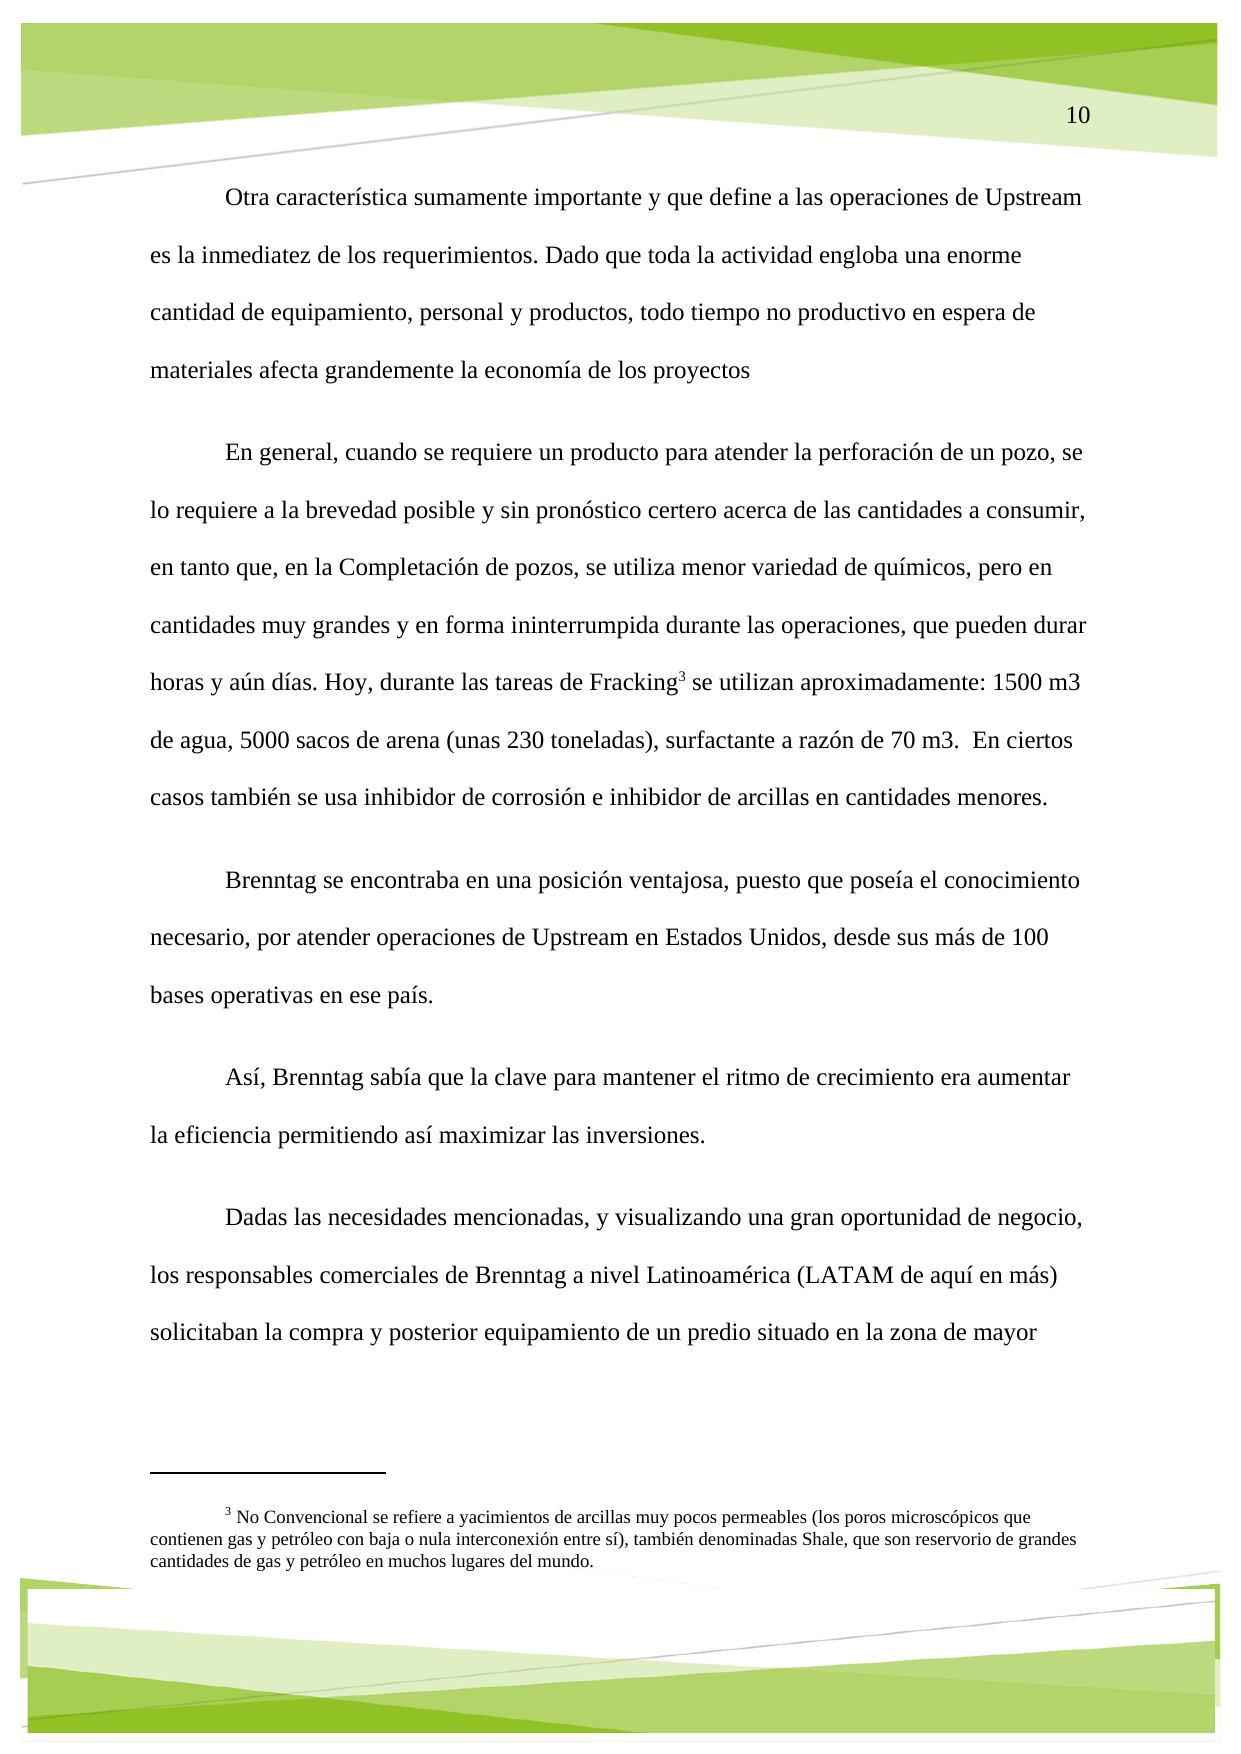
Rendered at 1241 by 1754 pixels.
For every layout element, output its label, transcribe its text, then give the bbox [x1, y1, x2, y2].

text Así, Brenntag sabía que la clave para mantener el ritmo de crecimiento era aumentar la eficiencia permitiendo así maximizar las inversiones. [150, 1062, 1090, 1149]
picture [20, 1565, 1220, 1741]
text Brenntag se encontraba en una posición ventajosa, puesto que poseía el conocimiento necesario, por atender operaciones de Upstream en Estados Unidos, desde sus más de 100 bases operativas en ese país. [150, 865, 1090, 1009]
text En general, cuando se requiere un producto para atender la perforación de un pozo, se lo requiere a la brevedad posible y sin pronóstico certero acerca de las cantidades a consumir, en tanto que, en la Completación de pozos, se utiliza menor variedad de químicos, pero en cantidades muy grandes y en forma ininterrumpida durante las operaciones, que pueden durar horas y aún días. Hoy, durante las tareas de Fracking se utilizan aproximadamente: 1500 m3 de agua, 5000 sacos de arena (unas 230 toneladas), surfactante a razón de 70 m3. En ciertos casos también se usa inhibidor de corrosión e inhibidor de arcillas en cantidades menores. [150, 437, 1090, 811]
text Otra característica sumamente importante y que define a las operaciones de Upstream es la inmediatez de los requerimientos. Dado que toda la actividad engloba una enorme cantidad de equipamiento, personal y productos, todo tiempo no productivo en espera de materiales afecta grandemente la economía de los proyectos [150, 182, 1090, 384]
picture [21, 23, 1218, 198]
